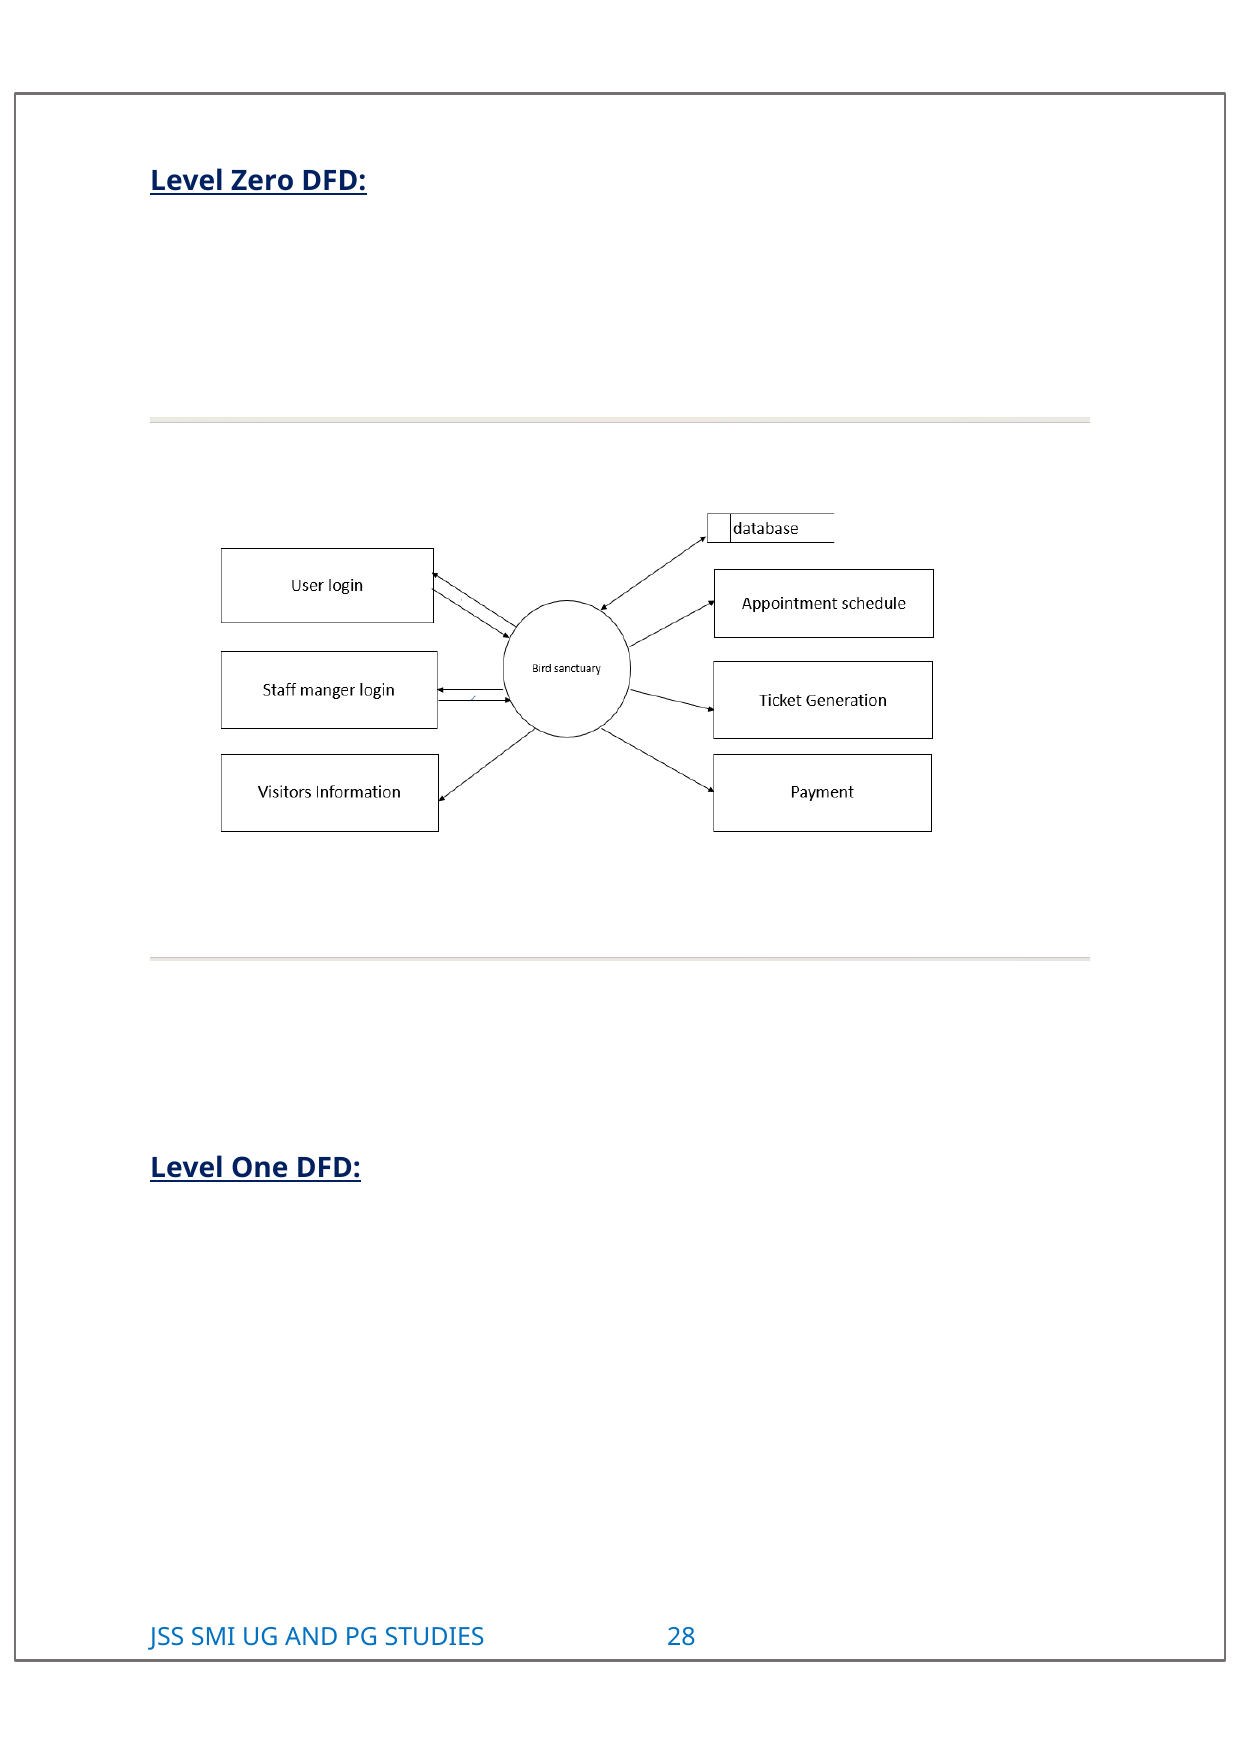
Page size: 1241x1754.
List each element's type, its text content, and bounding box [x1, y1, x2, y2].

picture [150, 417, 1091, 961]
text Level Zero DFD: [150, 160, 1090, 198]
text Level One DFD: [150, 1147, 1090, 1185]
